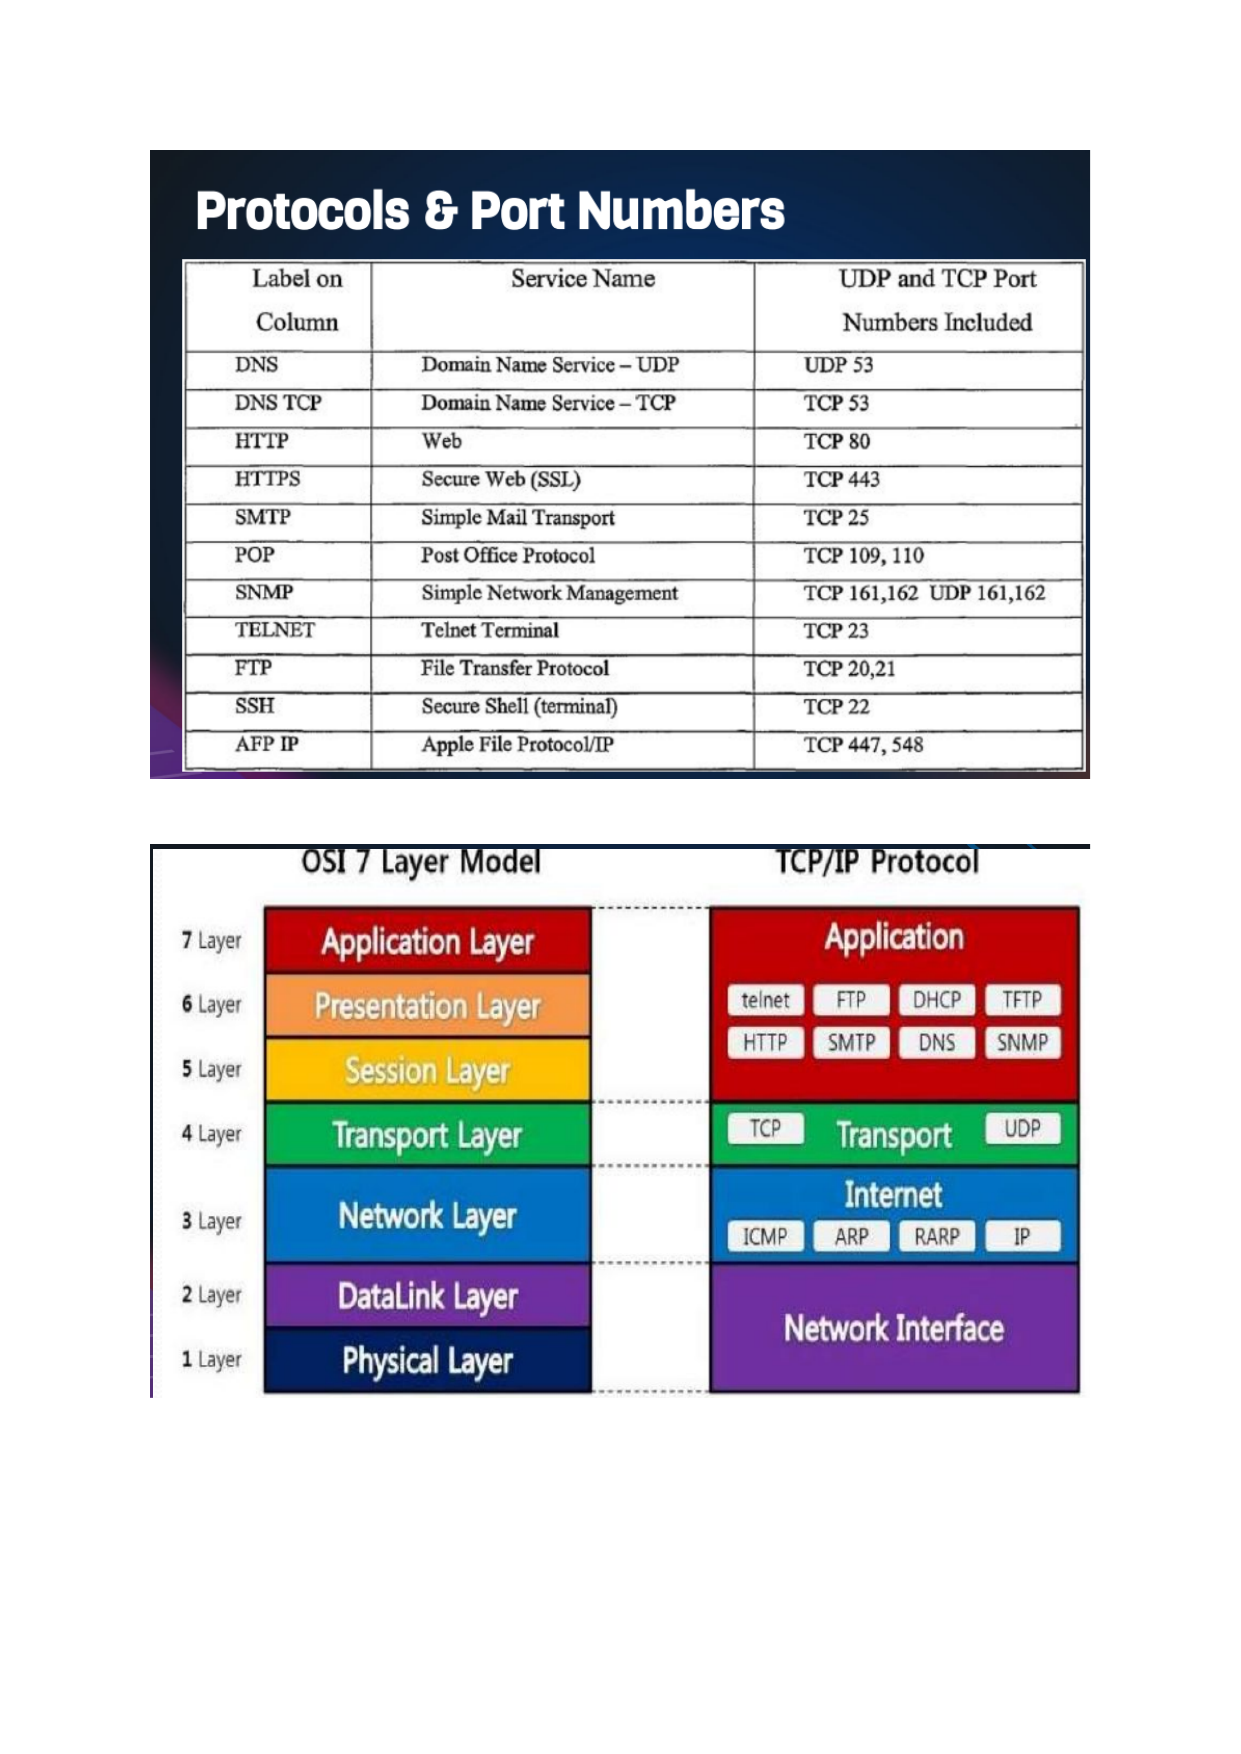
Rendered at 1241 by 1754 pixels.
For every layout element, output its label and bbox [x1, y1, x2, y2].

picture [150, 150, 1091, 779]
picture [150, 844, 1091, 1398]
